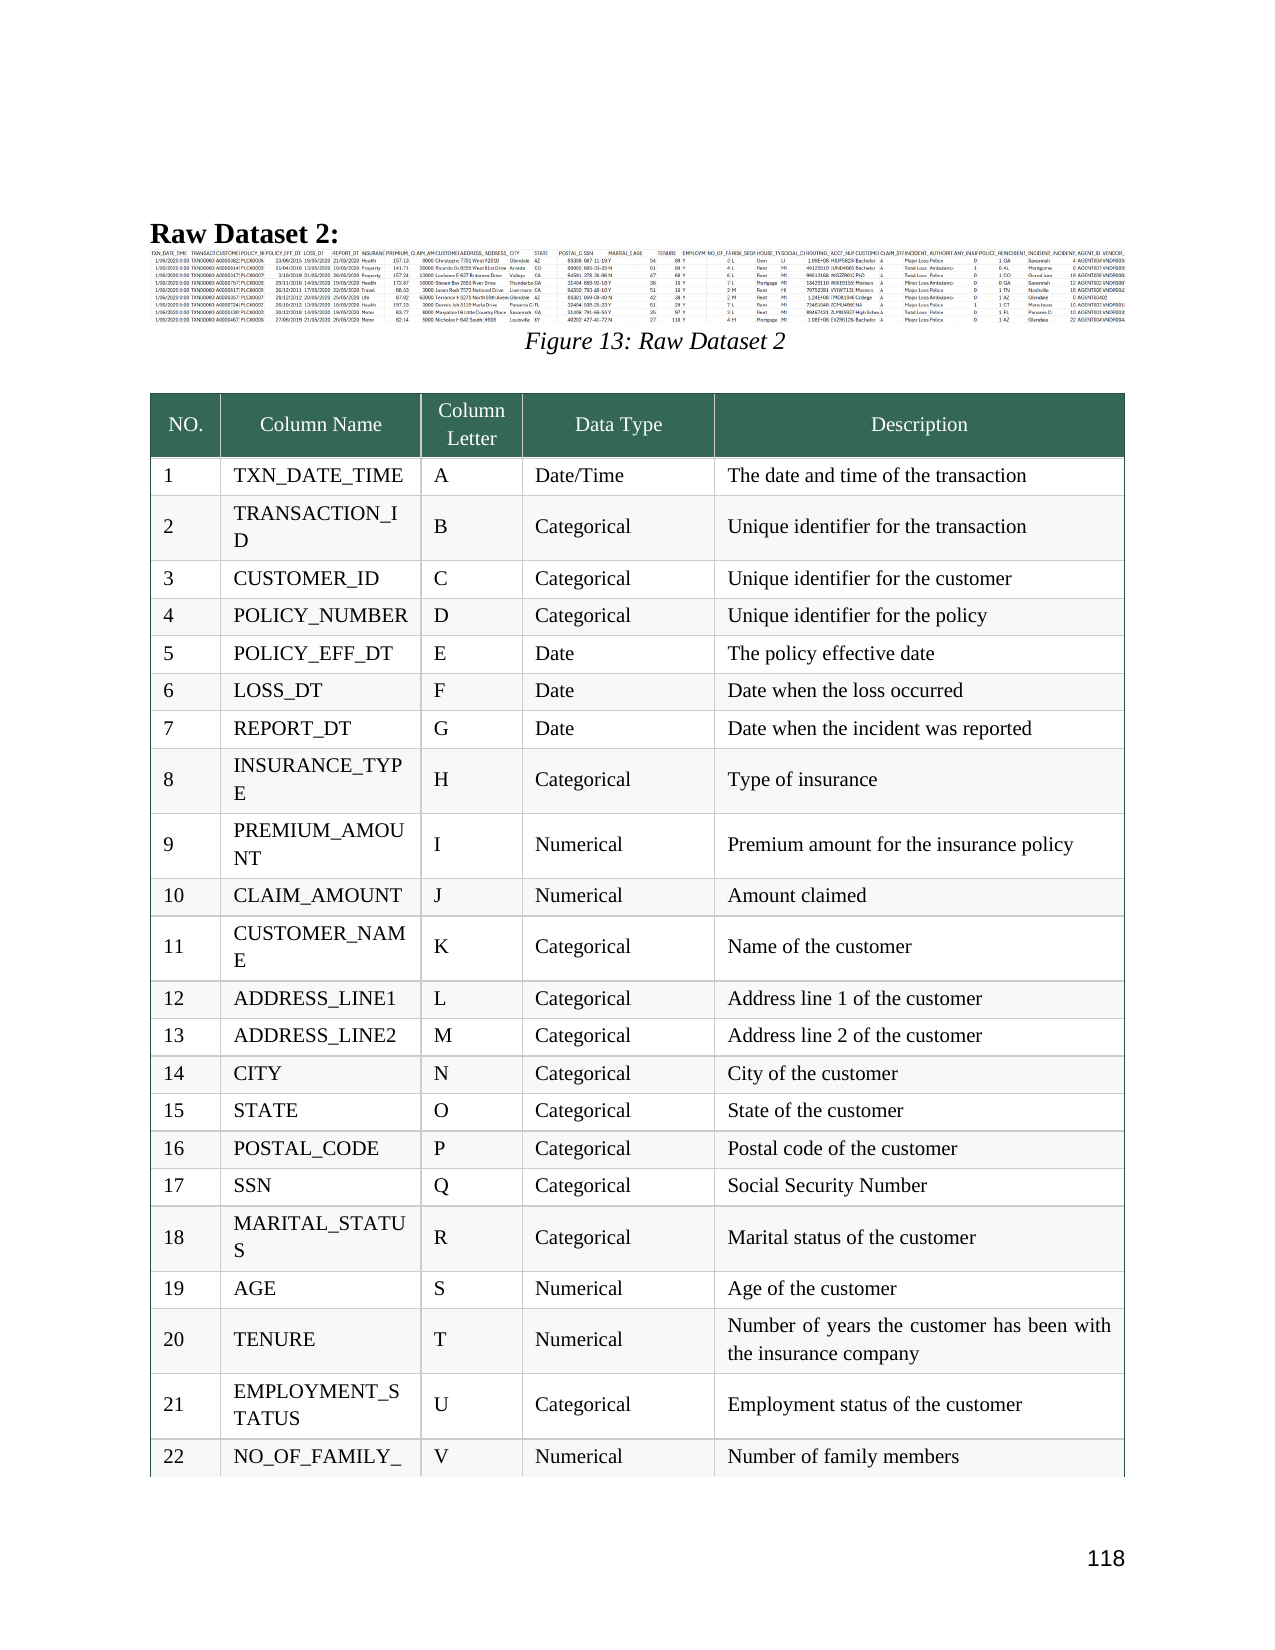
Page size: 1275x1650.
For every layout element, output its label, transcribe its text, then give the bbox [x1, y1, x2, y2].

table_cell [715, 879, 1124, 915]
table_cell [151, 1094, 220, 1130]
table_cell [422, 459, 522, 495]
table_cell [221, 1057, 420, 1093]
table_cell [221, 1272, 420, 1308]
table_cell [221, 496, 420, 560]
text Raw Dataset 2: [150, 216, 1125, 249]
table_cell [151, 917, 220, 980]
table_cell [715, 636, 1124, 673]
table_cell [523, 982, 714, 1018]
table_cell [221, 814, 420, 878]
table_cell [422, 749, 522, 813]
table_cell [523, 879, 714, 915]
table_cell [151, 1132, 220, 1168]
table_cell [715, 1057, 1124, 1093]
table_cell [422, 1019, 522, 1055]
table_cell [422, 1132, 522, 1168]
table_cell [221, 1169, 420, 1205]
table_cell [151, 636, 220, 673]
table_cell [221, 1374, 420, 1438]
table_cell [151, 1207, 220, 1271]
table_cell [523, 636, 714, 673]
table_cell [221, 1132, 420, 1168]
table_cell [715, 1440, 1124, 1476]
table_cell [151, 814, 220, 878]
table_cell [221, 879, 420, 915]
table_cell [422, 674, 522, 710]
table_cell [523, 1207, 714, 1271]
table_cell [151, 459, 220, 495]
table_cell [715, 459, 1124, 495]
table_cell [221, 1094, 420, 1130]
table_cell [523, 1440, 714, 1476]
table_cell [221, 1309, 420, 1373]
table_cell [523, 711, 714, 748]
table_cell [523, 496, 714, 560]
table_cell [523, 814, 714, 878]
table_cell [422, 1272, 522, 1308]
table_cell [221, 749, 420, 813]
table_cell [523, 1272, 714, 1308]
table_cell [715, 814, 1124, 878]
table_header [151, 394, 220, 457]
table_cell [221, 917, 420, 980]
picture [150, 249, 1125, 323]
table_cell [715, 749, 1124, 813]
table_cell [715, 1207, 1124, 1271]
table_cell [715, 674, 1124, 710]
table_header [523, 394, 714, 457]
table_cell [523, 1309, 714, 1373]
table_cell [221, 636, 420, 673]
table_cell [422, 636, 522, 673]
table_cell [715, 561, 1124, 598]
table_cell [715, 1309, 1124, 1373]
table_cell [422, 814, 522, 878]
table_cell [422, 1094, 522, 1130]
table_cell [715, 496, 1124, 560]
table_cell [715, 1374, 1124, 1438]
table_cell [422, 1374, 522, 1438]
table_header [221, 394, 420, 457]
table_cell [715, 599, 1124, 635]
text Figure 13: Raw Dataset 2 [187, 326, 1125, 355]
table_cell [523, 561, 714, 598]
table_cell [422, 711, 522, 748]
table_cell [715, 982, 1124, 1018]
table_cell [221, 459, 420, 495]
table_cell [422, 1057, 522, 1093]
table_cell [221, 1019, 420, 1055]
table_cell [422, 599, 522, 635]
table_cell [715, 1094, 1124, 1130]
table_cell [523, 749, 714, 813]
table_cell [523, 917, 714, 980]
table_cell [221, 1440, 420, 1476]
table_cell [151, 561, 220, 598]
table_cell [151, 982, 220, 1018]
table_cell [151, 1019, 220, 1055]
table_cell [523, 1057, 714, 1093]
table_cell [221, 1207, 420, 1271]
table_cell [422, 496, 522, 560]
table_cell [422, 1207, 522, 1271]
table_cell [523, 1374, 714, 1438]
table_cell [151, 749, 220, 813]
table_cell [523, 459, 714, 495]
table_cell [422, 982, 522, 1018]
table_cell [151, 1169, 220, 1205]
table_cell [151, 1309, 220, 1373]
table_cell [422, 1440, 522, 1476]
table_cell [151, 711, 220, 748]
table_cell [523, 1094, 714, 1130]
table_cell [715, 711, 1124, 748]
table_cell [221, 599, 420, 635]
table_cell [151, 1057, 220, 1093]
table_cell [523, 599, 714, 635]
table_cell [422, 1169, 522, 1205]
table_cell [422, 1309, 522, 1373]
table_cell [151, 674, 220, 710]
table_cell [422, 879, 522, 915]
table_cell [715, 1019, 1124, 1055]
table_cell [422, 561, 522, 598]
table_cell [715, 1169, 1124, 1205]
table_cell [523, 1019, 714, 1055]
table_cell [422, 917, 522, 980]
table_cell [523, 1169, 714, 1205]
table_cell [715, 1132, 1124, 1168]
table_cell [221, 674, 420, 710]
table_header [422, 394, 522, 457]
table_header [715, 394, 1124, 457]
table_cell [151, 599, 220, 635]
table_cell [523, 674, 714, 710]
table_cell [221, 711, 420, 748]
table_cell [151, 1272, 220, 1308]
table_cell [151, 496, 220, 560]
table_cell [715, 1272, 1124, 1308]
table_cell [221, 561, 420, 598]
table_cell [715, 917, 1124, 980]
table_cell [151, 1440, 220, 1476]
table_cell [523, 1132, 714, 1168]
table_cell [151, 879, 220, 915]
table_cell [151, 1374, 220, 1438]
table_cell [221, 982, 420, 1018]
